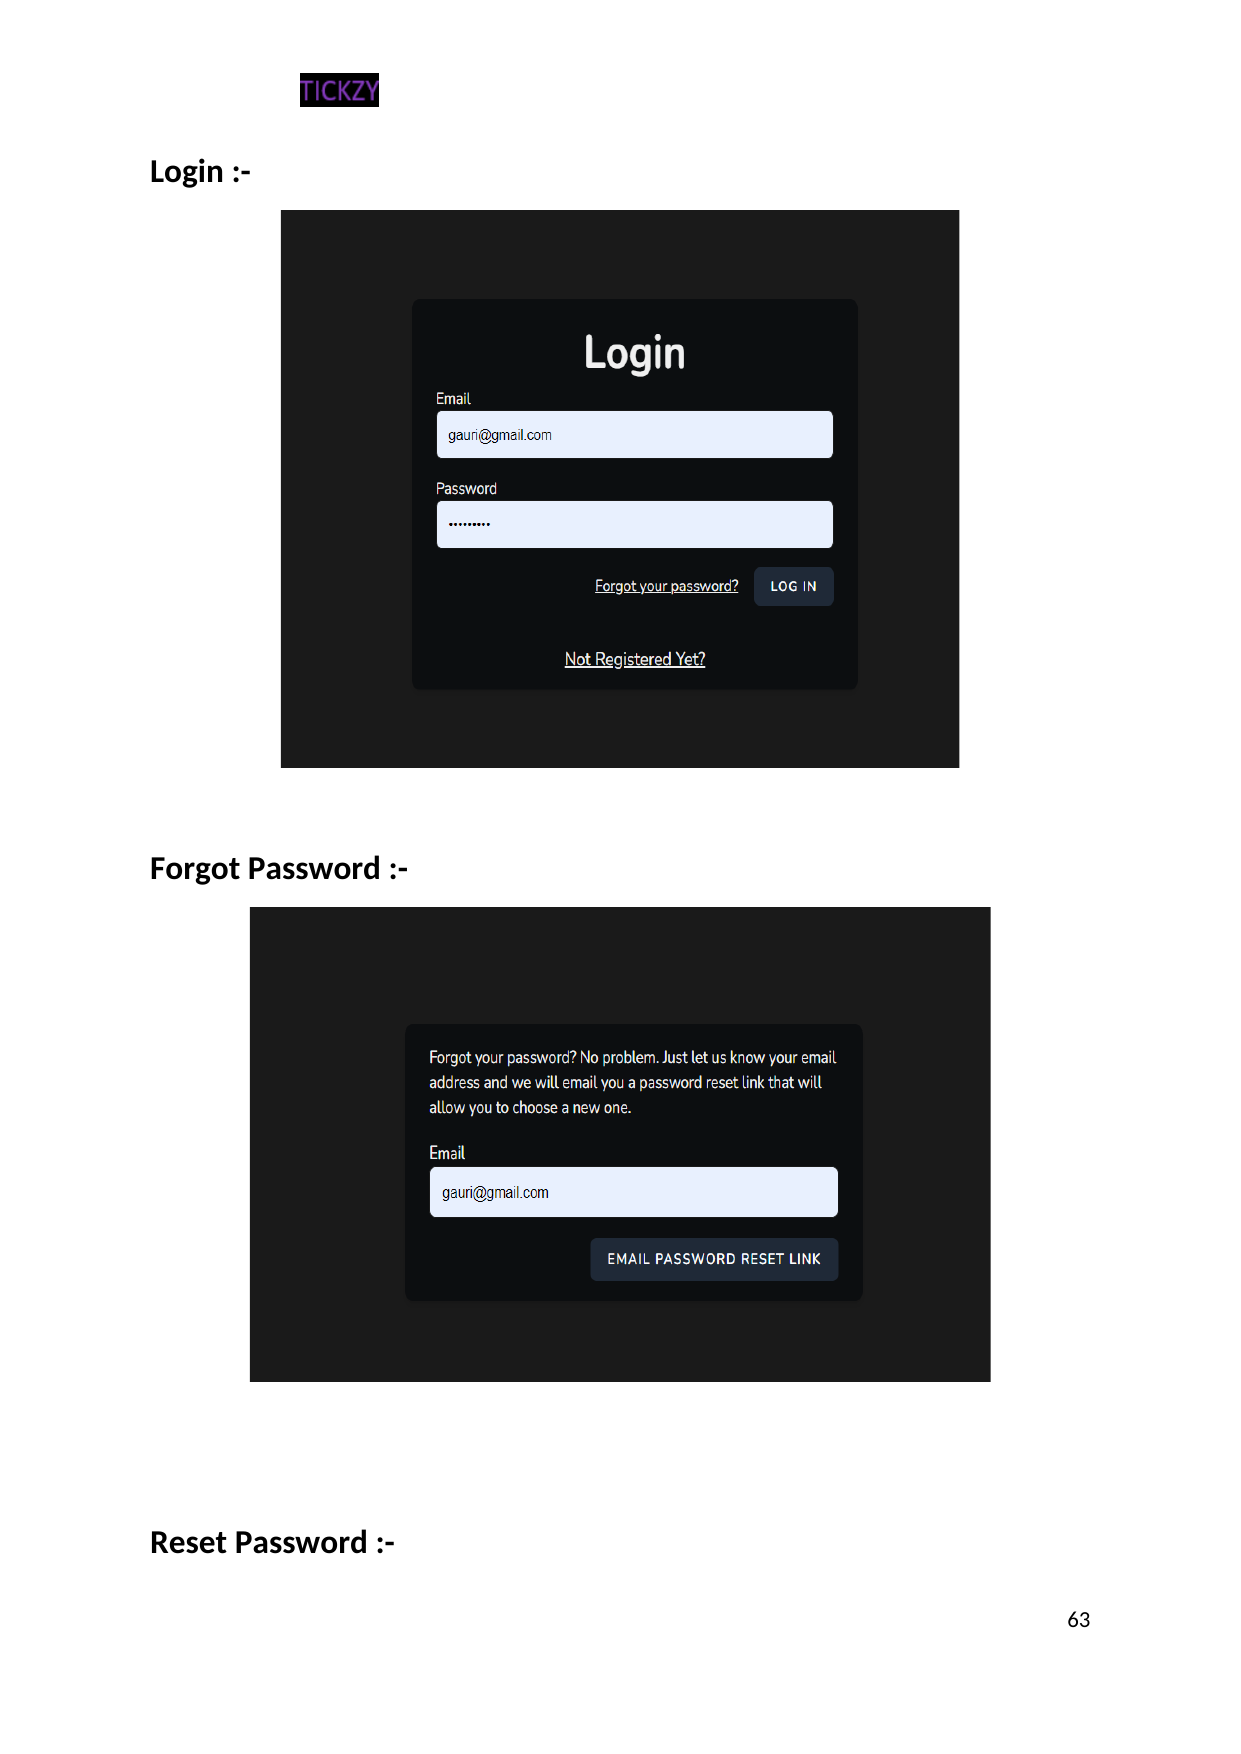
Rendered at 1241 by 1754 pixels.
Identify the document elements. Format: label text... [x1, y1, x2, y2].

text Login :- [150, 150, 1090, 191]
picture [280, 210, 960, 768]
picture [249, 907, 991, 1382]
text Reset Password :- [150, 1521, 1090, 1562]
text Forgot Password :- [150, 847, 1090, 888]
picture [300, 73, 379, 107]
